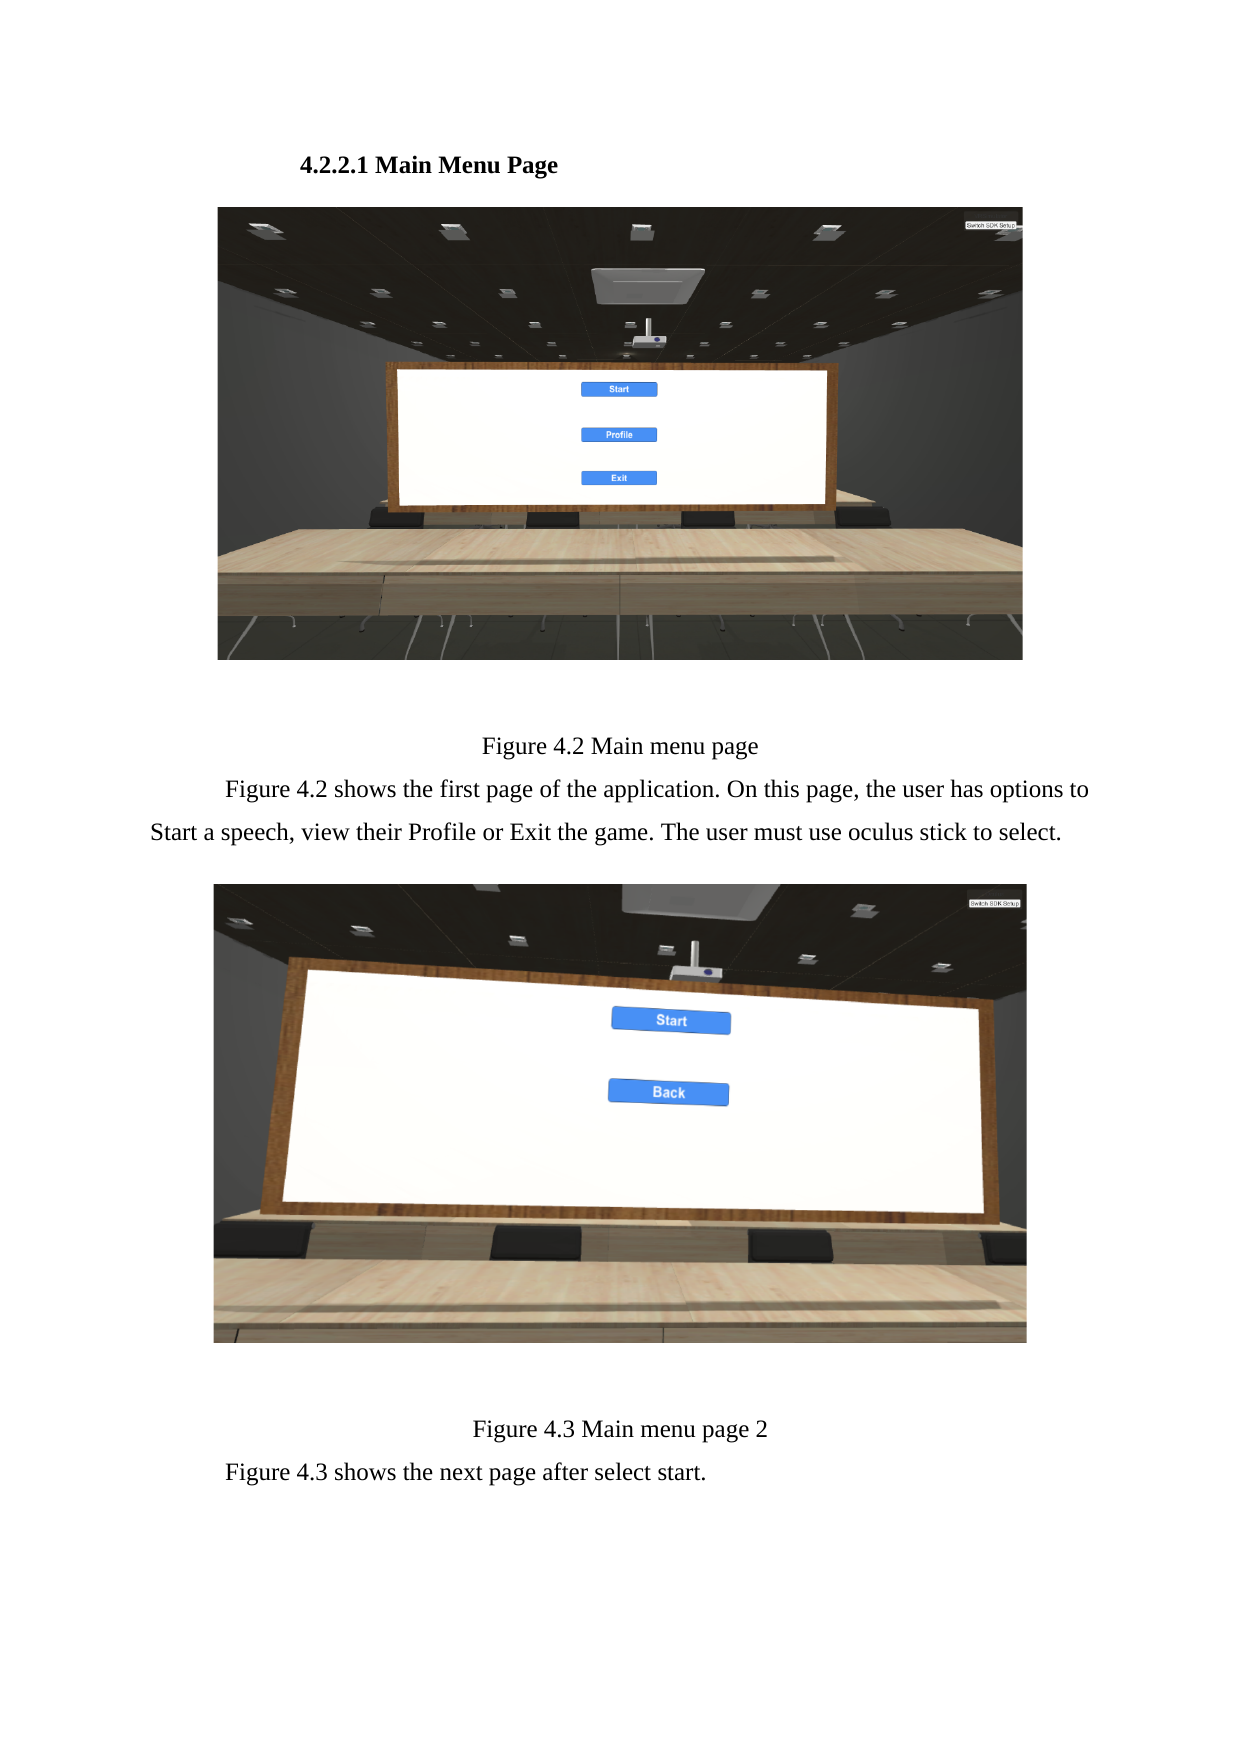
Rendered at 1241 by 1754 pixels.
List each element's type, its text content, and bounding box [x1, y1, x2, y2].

picture [213, 884, 1027, 1343]
text Figure 4.3 Main menu page 2 [150, 1414, 1090, 1443]
text Figure 4.3 shows the next page after select start. [150, 1457, 1090, 1486]
text Figure 4.2 Main menu page [150, 731, 1090, 760]
picture [217, 207, 1023, 660]
text Figure 4.2 shows the first page of the application. On this page, the user has options to Start a speech, view their Profile or Exit the game. The user must use oculus stick to select. [150, 774, 1090, 846]
text 4.2.2.1 Main Menu Page [300, 150, 1090, 179]
